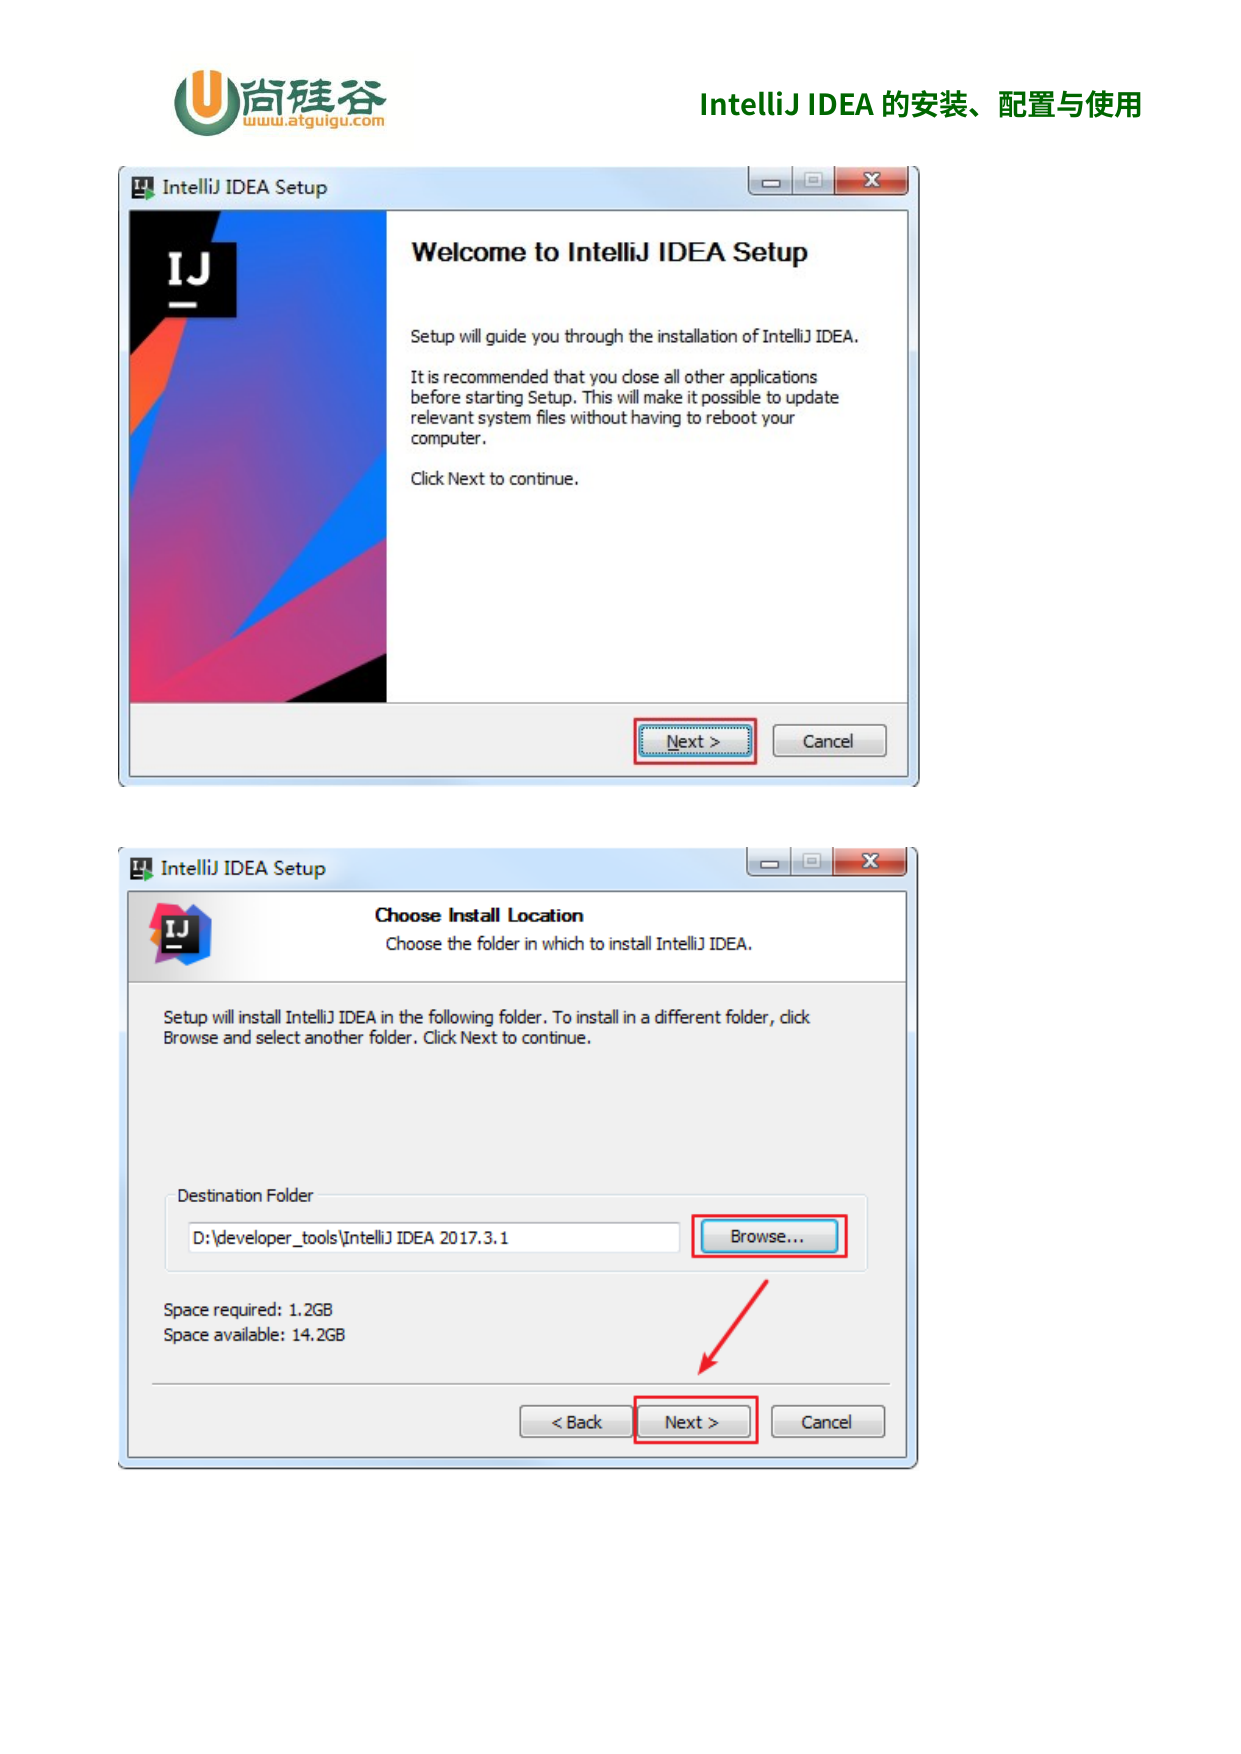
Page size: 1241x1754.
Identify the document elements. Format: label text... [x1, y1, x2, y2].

picture [118, 847, 920, 1471]
subtitle IntelliJ IDEA 的安装、配置与使用 [699, 82, 1213, 124]
picture [118, 166, 920, 787]
picture [170, 51, 414, 151]
